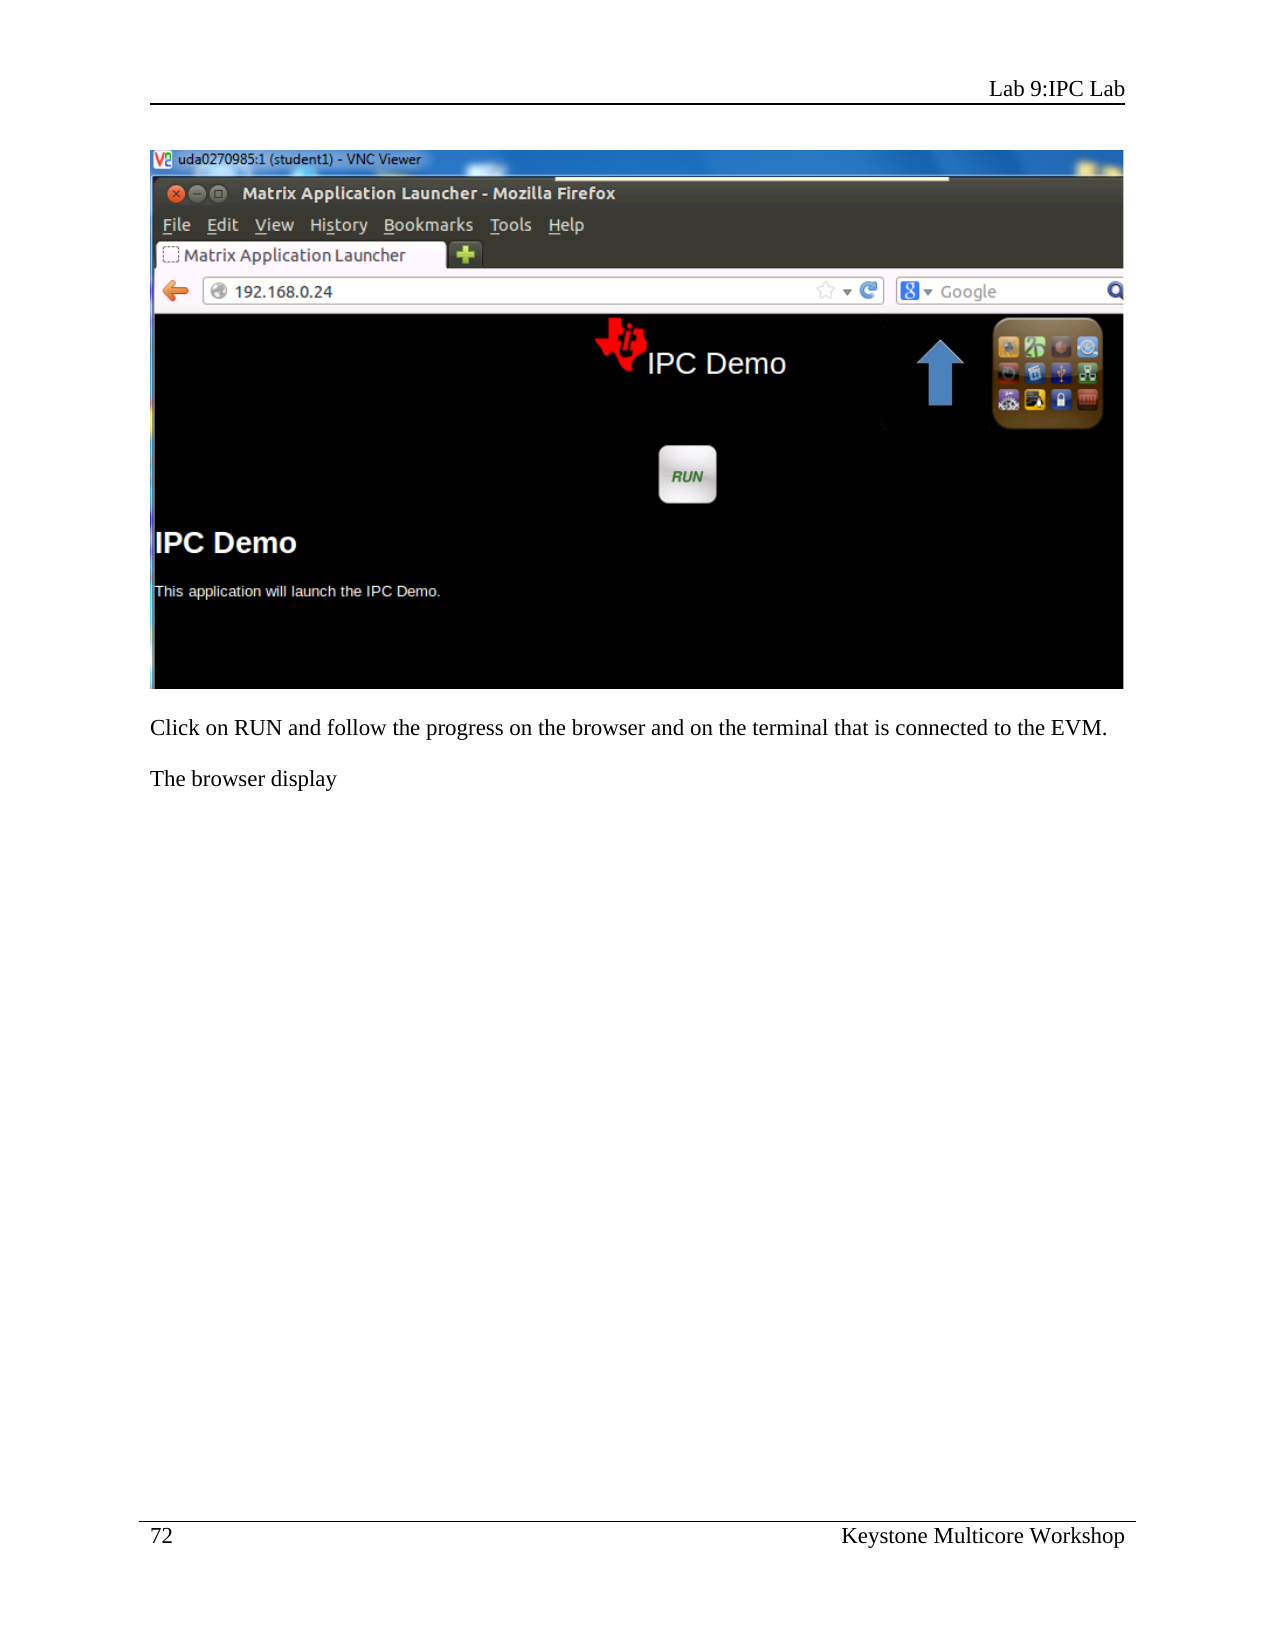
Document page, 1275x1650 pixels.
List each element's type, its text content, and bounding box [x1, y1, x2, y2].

text The browser display [150, 765, 1125, 791]
picture [150, 150, 1124, 689]
text Click on RUN and follow the progress on the browser and on the terminal that is connected to the EVM. [150, 714, 1125, 740]
